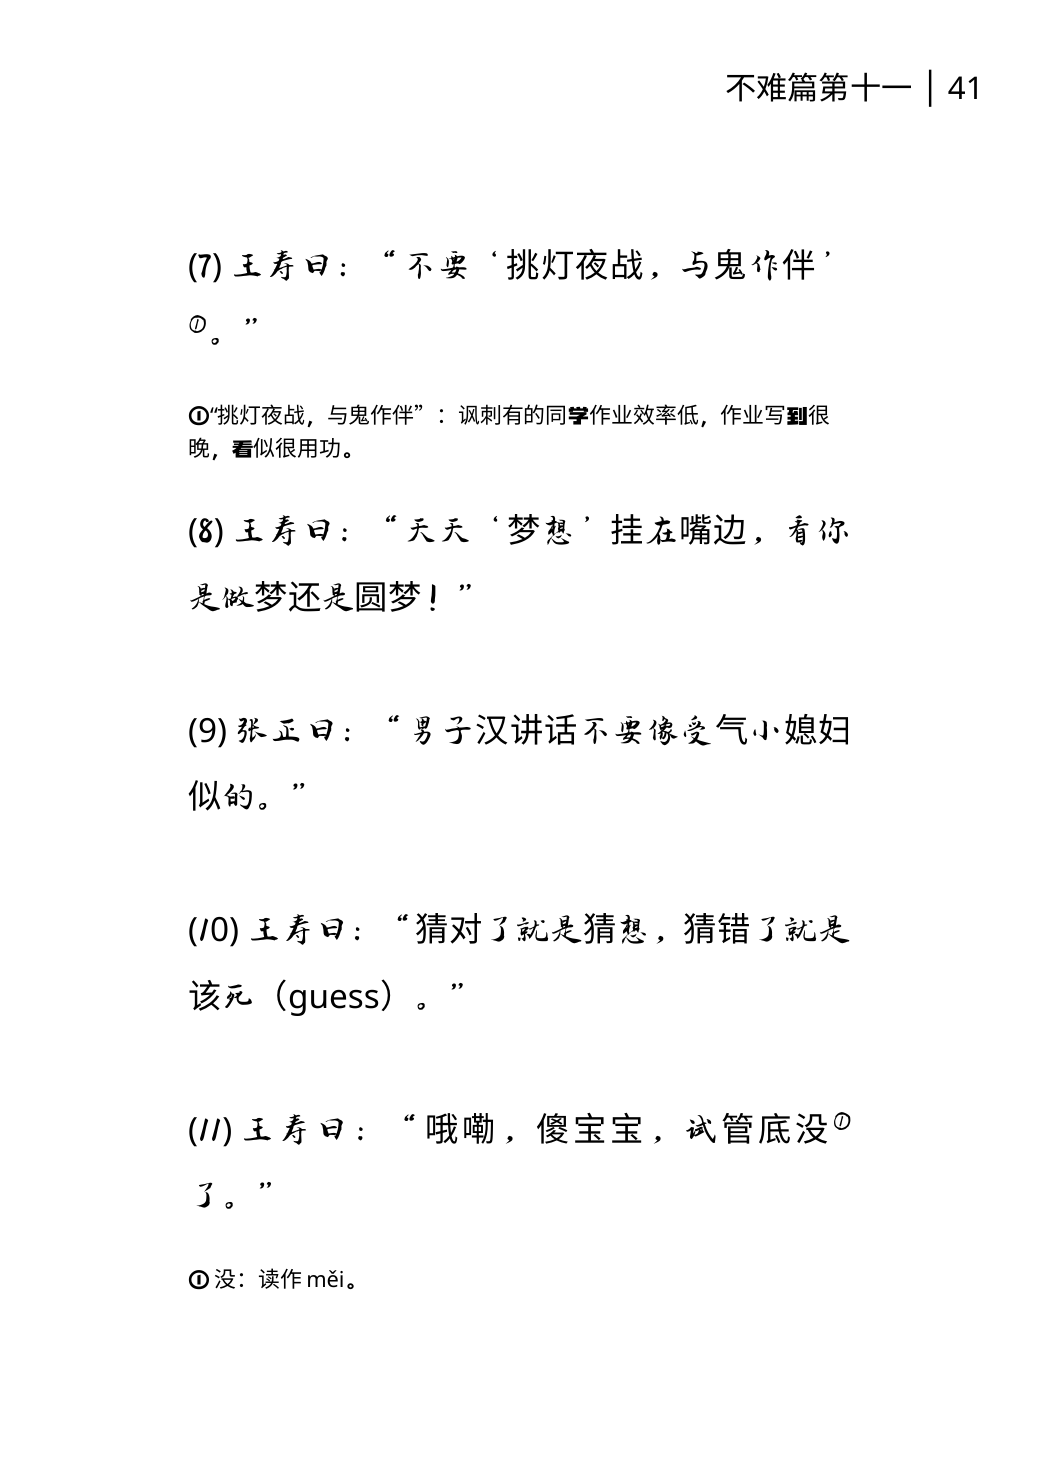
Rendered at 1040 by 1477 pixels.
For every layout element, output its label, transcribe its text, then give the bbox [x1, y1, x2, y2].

list 王寿曰：“哦嘞，傻宝宝，试管底没①了。” [188, 1097, 852, 1230]
list 王寿曰：“不要‘挑灯夜战，与鬼作伴’①。” [188, 233, 852, 366]
text ①“挑灯夜战，与鬼作伴”：讽刺有的同学作业效率低，作业写到很晚，看似很用功。 [188, 399, 852, 466]
text ①没：读作měi。 [188, 1263, 852, 1296]
list 张正曰：“男子汉讲话不要像受气小媳妇似的。” [188, 698, 852, 831]
list 王寿曰：“猜对了就是猜想，猜错了就是该死（guess）。” [188, 897, 852, 1030]
list 王寿曰：“天天‘梦想’挂在嘴边，看你是做梦还是圆梦！” [188, 499, 852, 632]
